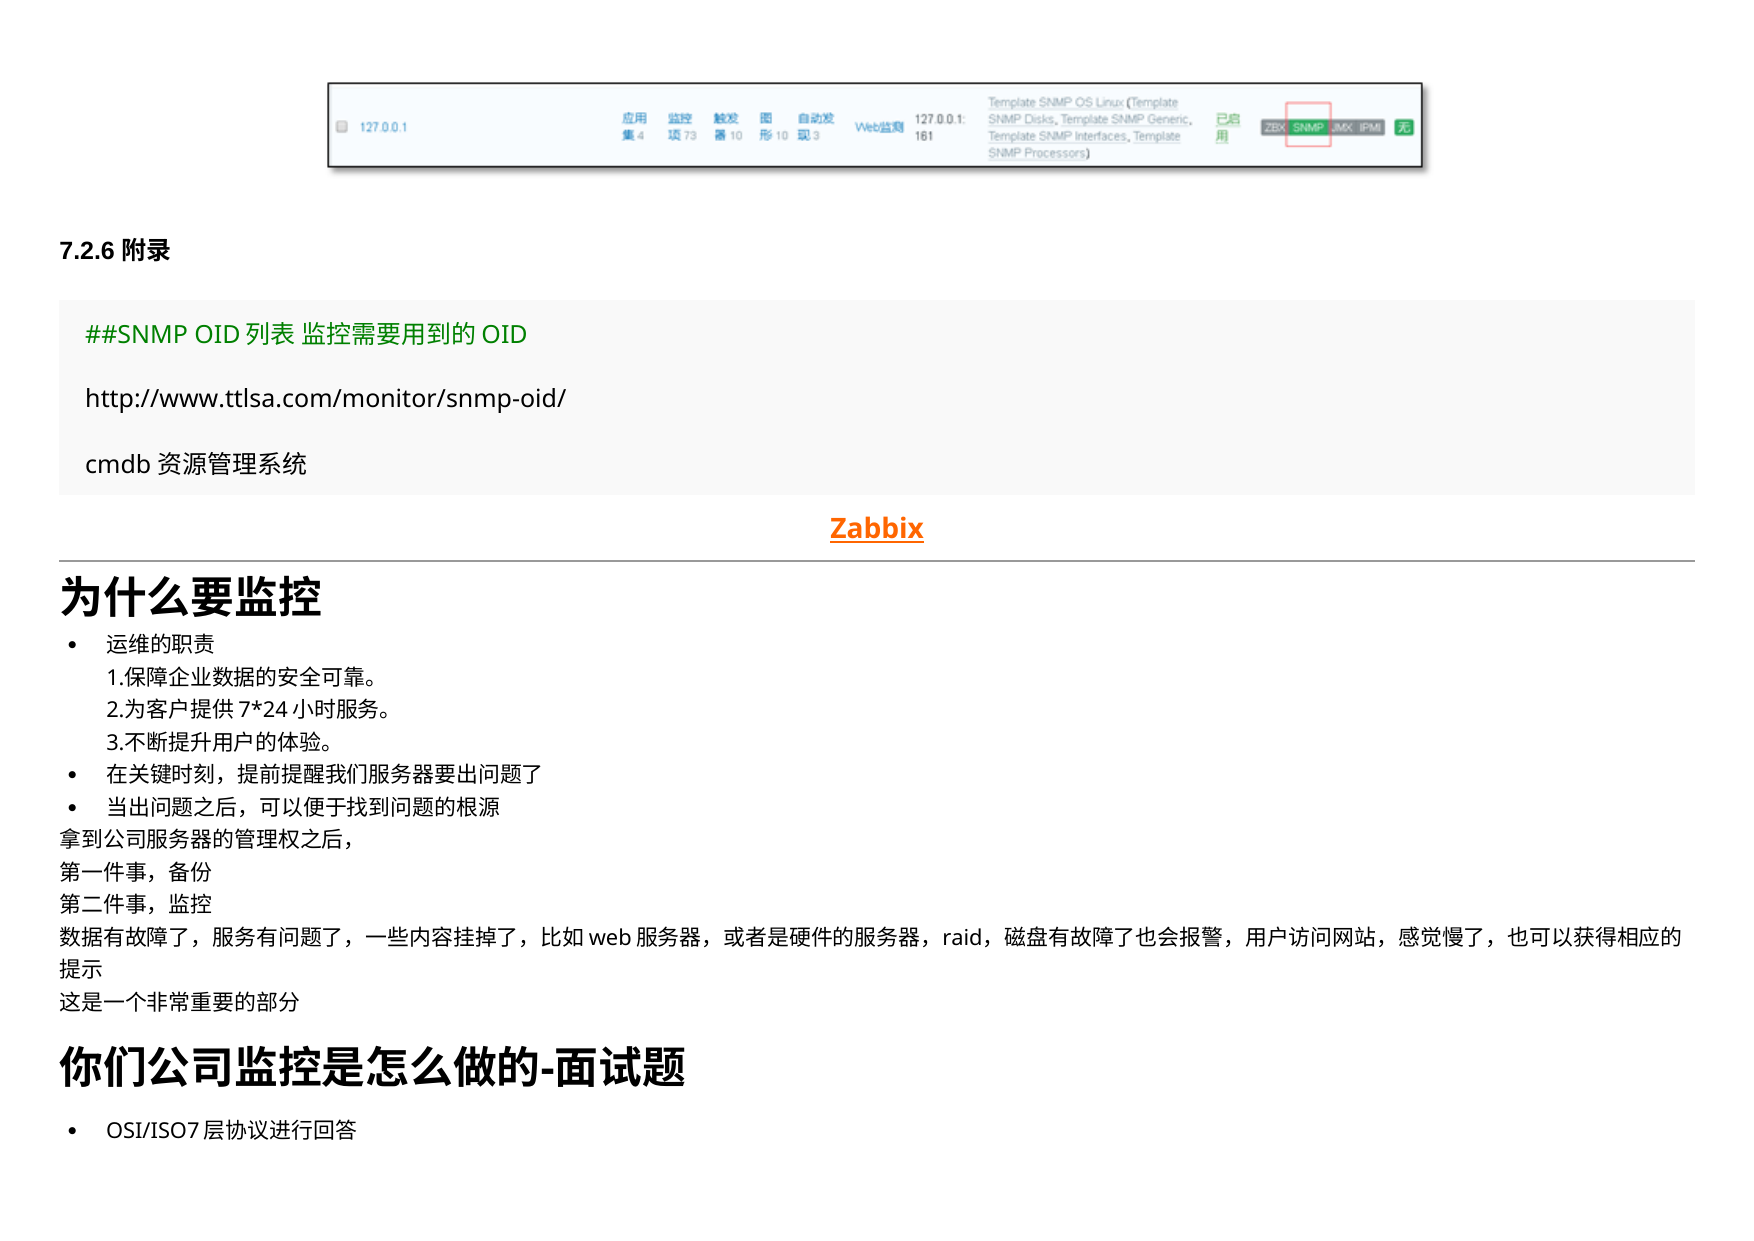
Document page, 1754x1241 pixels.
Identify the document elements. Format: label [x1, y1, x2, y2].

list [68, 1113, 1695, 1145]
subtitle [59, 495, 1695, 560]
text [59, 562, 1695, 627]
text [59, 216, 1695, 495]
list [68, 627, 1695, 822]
picture [323, 78, 1437, 182]
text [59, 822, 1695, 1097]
